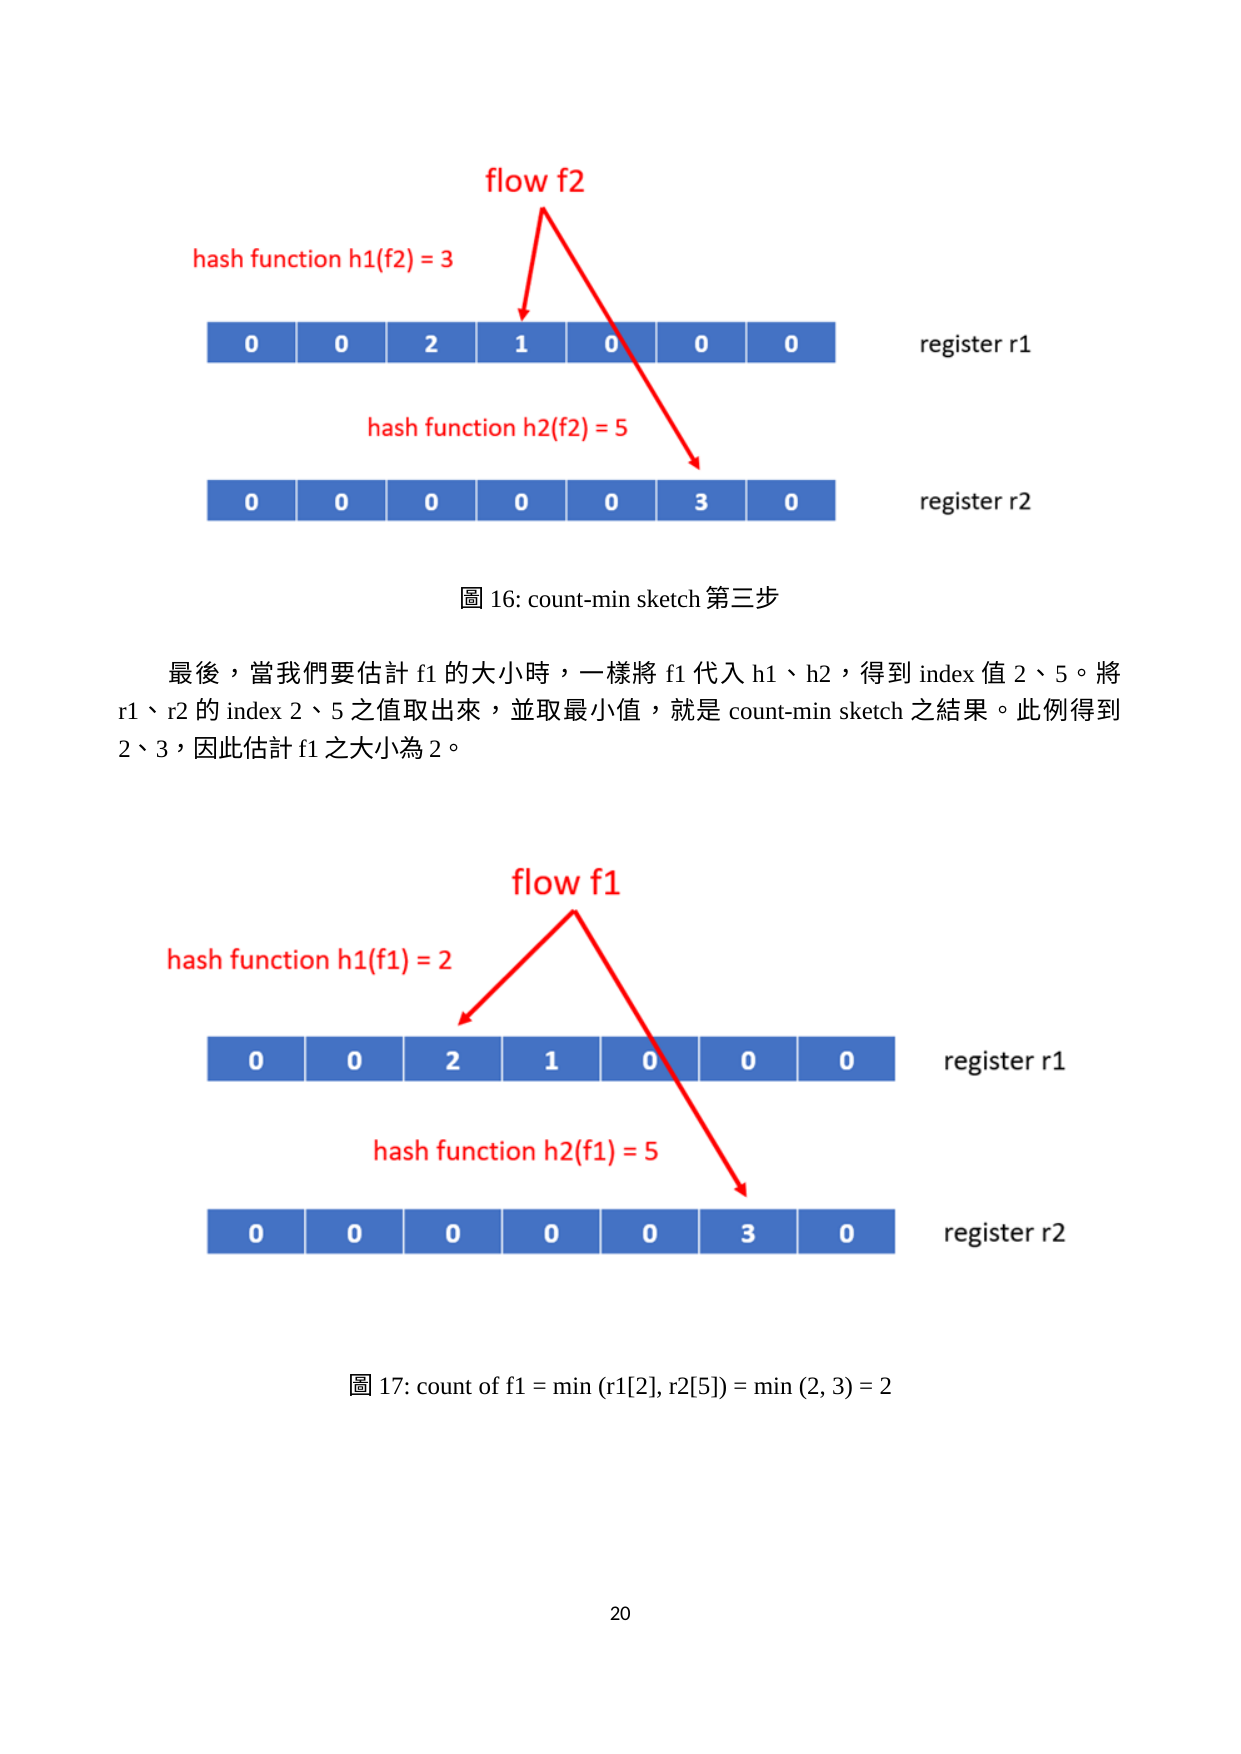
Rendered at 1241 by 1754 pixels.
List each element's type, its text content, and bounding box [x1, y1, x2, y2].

text 最後，當我們要估計f1的大小時，一樣將f1代入h1、h2，得到index值2、5。將r1、r2的index 2、5之值取出來，並取最小值，就是count-min sketch之結果。此例得到2、3，因此估計f1之大小為2。 [118, 653, 1122, 765]
text 圖十七: count of f1 = min (r1[2], r2[5]) = min (2, 3) = 2 [118, 1365, 1122, 1403]
text 圖十六: count-min sketch第三步 [118, 578, 1122, 615]
